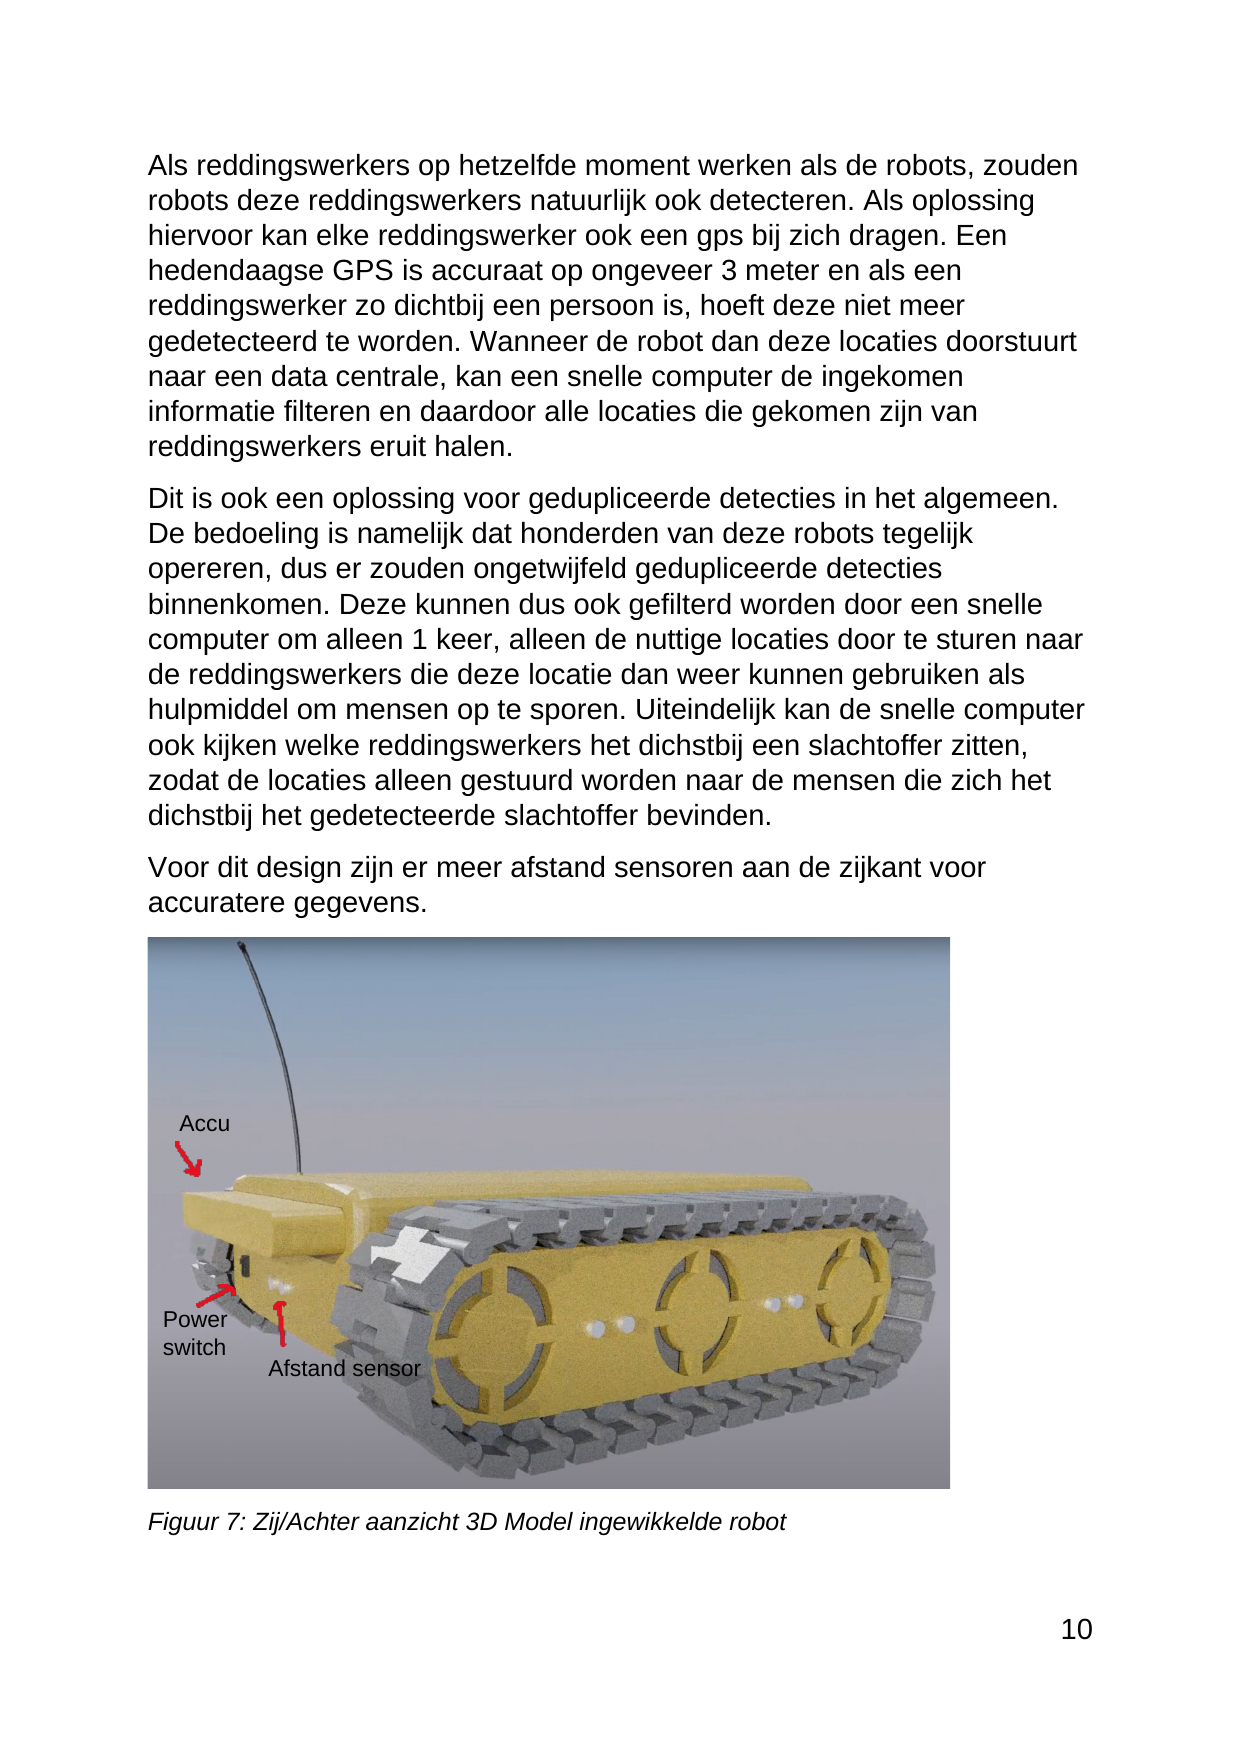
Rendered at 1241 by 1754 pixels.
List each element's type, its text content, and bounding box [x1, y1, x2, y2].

text Dit is ook een oplossing voor gedupliceerde detecties in het algemeen. De bedoeling is namelijk dat honderden van deze robots tegelijk opereren, dus er zouden ongetwijfeld gedupliceerde detecties binnenkomen. Deze kunnen dus ook gefilterd worden door een snelle computer om alleen 1 keer, alleen de nuttige locaties door te sturen naar de reddingswerkers die deze locatie dan weer kunnen gebruiken als hulpmiddel om mensen op te sporen. Uiteindelijk kan de snelle computer ook kijken welke reddingswerkers het dichstbij een slachtoffer zitten, zodat de locaties alleen gestuurd worden naar de mensen die zich het dichstbij het gedetecteerde slachtoffer bevinden. [148, 481, 1093, 832]
text Figuur 7: Zij/Achter aanzicht 3D Model ingewikkelde robot [148, 1507, 1093, 1536]
text Voor dit design zijn er meer afstand sensoren aan de zijkant voor accuratere gegevens. [148, 850, 1093, 919]
text Als reddingswerkers op hetzelfde moment werken als de robots, zouden robots deze reddingswerkers natuurlijk ook detecteren. Als oplossing hiervoor kan elke reddingswerker ook een gps bij zich dragen. Een hedendaagse GPS is accuraat op ongeveer 3 meter en als een reddingswerker zo dichtbij een persoon is, hoeft deze niet meer gedetecteerd te worden. Wanneer de robot dan deze locaties doorstuurt naar een data centrale, kan een snelle computer de ingekomen informatie filteren en daardoor alle locaties die gekomen zijn van reddingswerkers eruit halen. [148, 148, 1093, 463]
picture [147, 937, 951, 1489]
